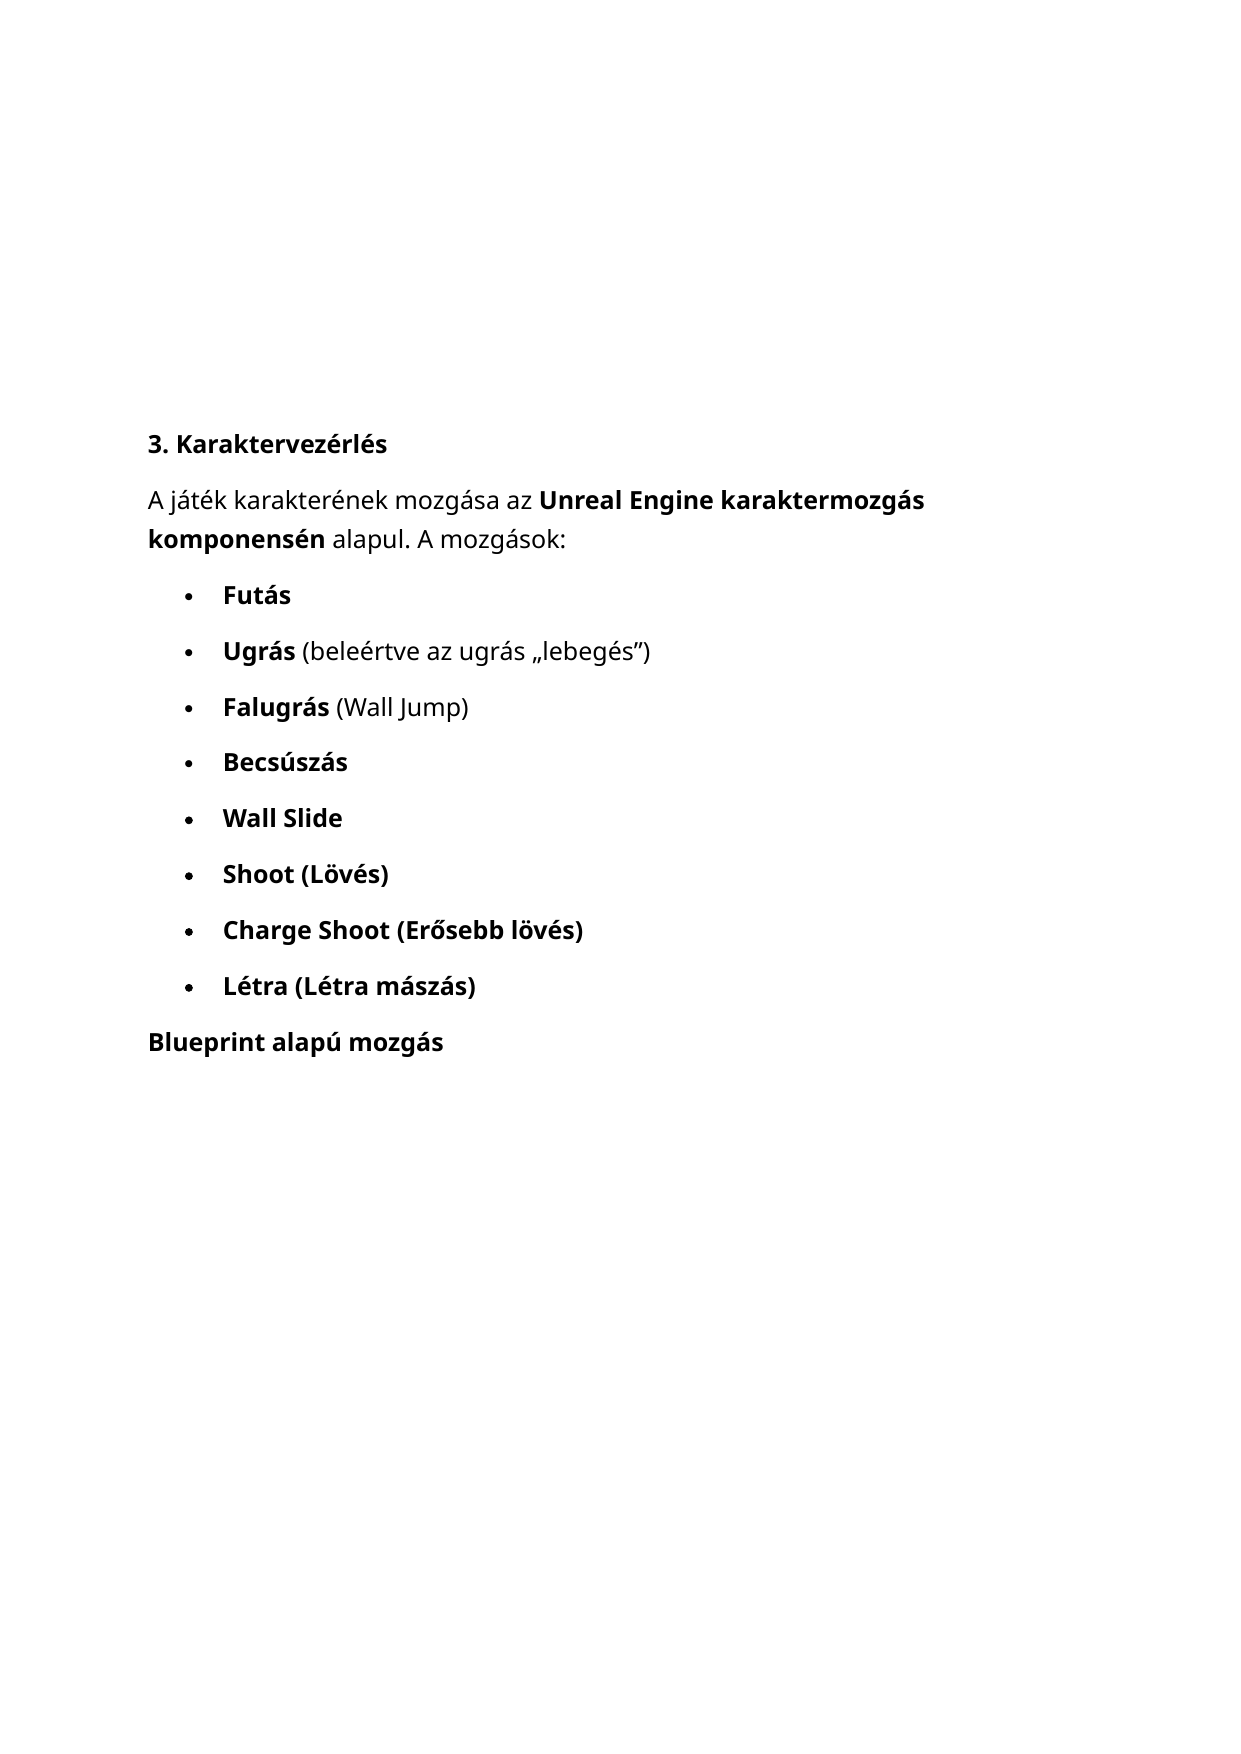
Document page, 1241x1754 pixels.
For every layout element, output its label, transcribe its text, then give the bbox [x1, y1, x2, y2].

list Falugrás (Wall Jump) [185, 689, 1093, 723]
text 3. Karaktervezérlés [148, 427, 1093, 461]
list Shoot (Lövés) [185, 857, 1093, 891]
list Futás [185, 578, 1093, 612]
list Létra (Létra mászás) [185, 968, 1093, 1002]
list Charge Shoot (Erősebb lövés) [185, 913, 1093, 947]
list Ugrás (beleértve az ugrás „lebegés”) [185, 633, 1093, 667]
text Blueprint alapú mozgás [148, 1024, 1093, 1058]
list Becsúszás [185, 745, 1093, 779]
list Wall Slide [185, 801, 1093, 835]
text A játék karakterének mozgása az Unreal Engine karaktermozgás komponensén alapul. A mozgások: [148, 483, 1093, 556]
